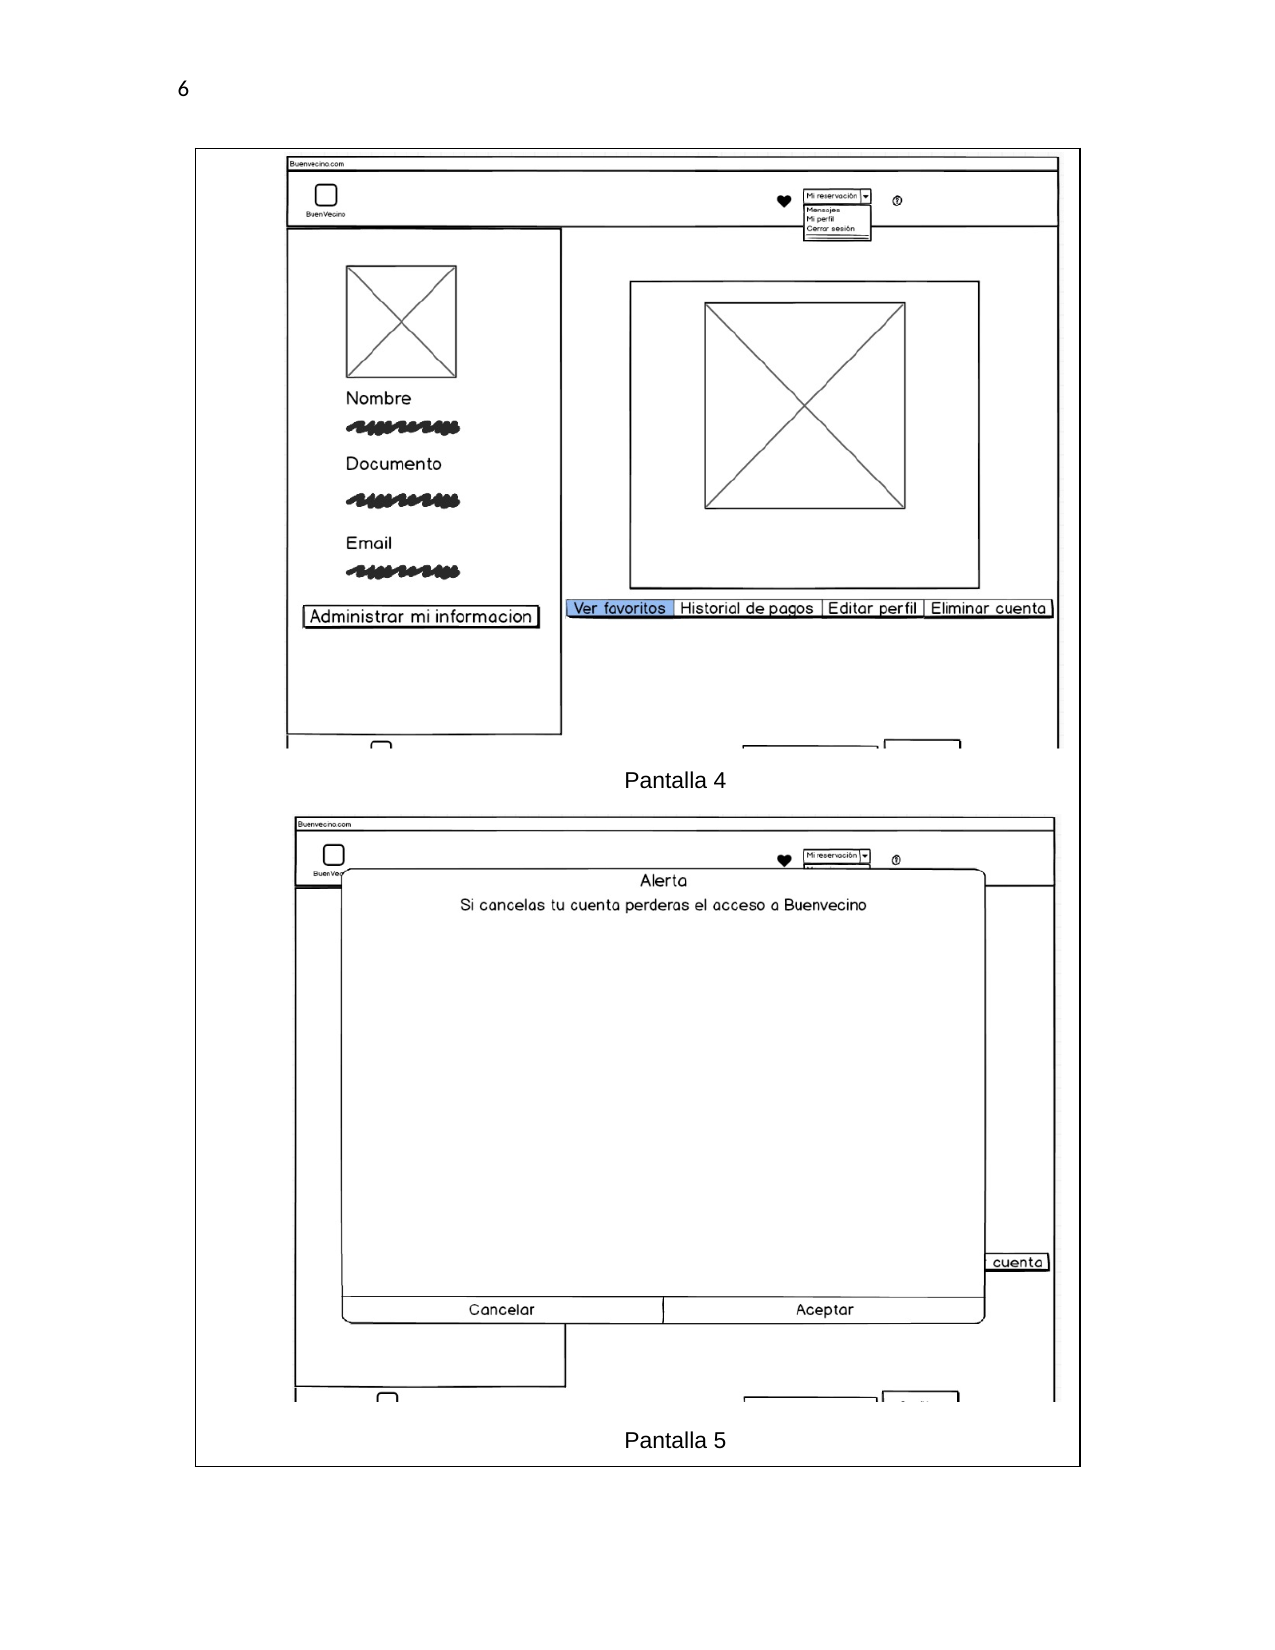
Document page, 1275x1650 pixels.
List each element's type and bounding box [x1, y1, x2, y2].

picture [288, 810, 1062, 1409]
picture [282, 152, 1068, 749]
table_cell [196, 149, 1079, 1466]
